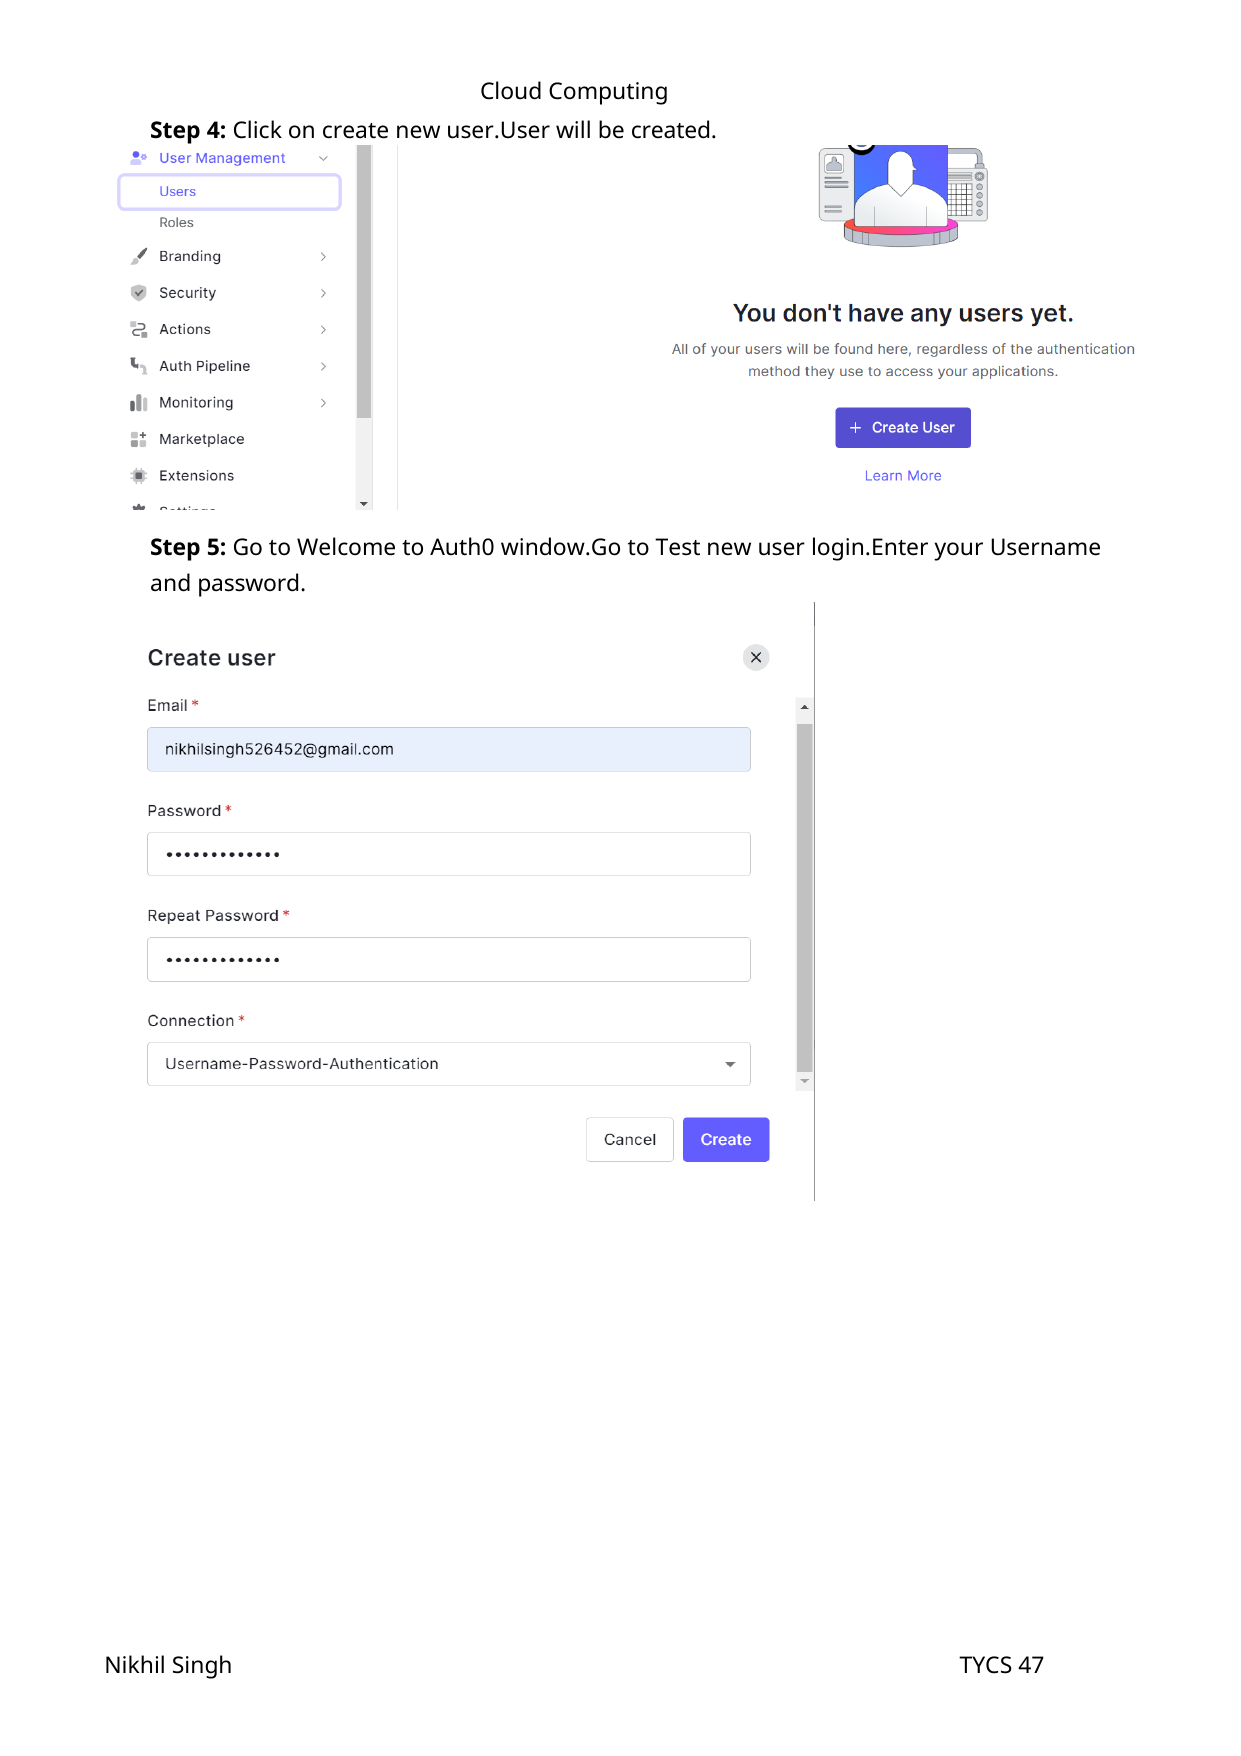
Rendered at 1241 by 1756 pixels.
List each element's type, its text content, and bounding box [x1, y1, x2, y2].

text Step 4: Click on create new user.User will be created. [150, 114, 1240, 145]
picture [104, 602, 815, 1201]
text Step 5: Go to Welcome to Auth0 window.Go to Test new user login.Enter your Username and password. [150, 531, 1114, 598]
picture [104, 145, 1240, 510]
